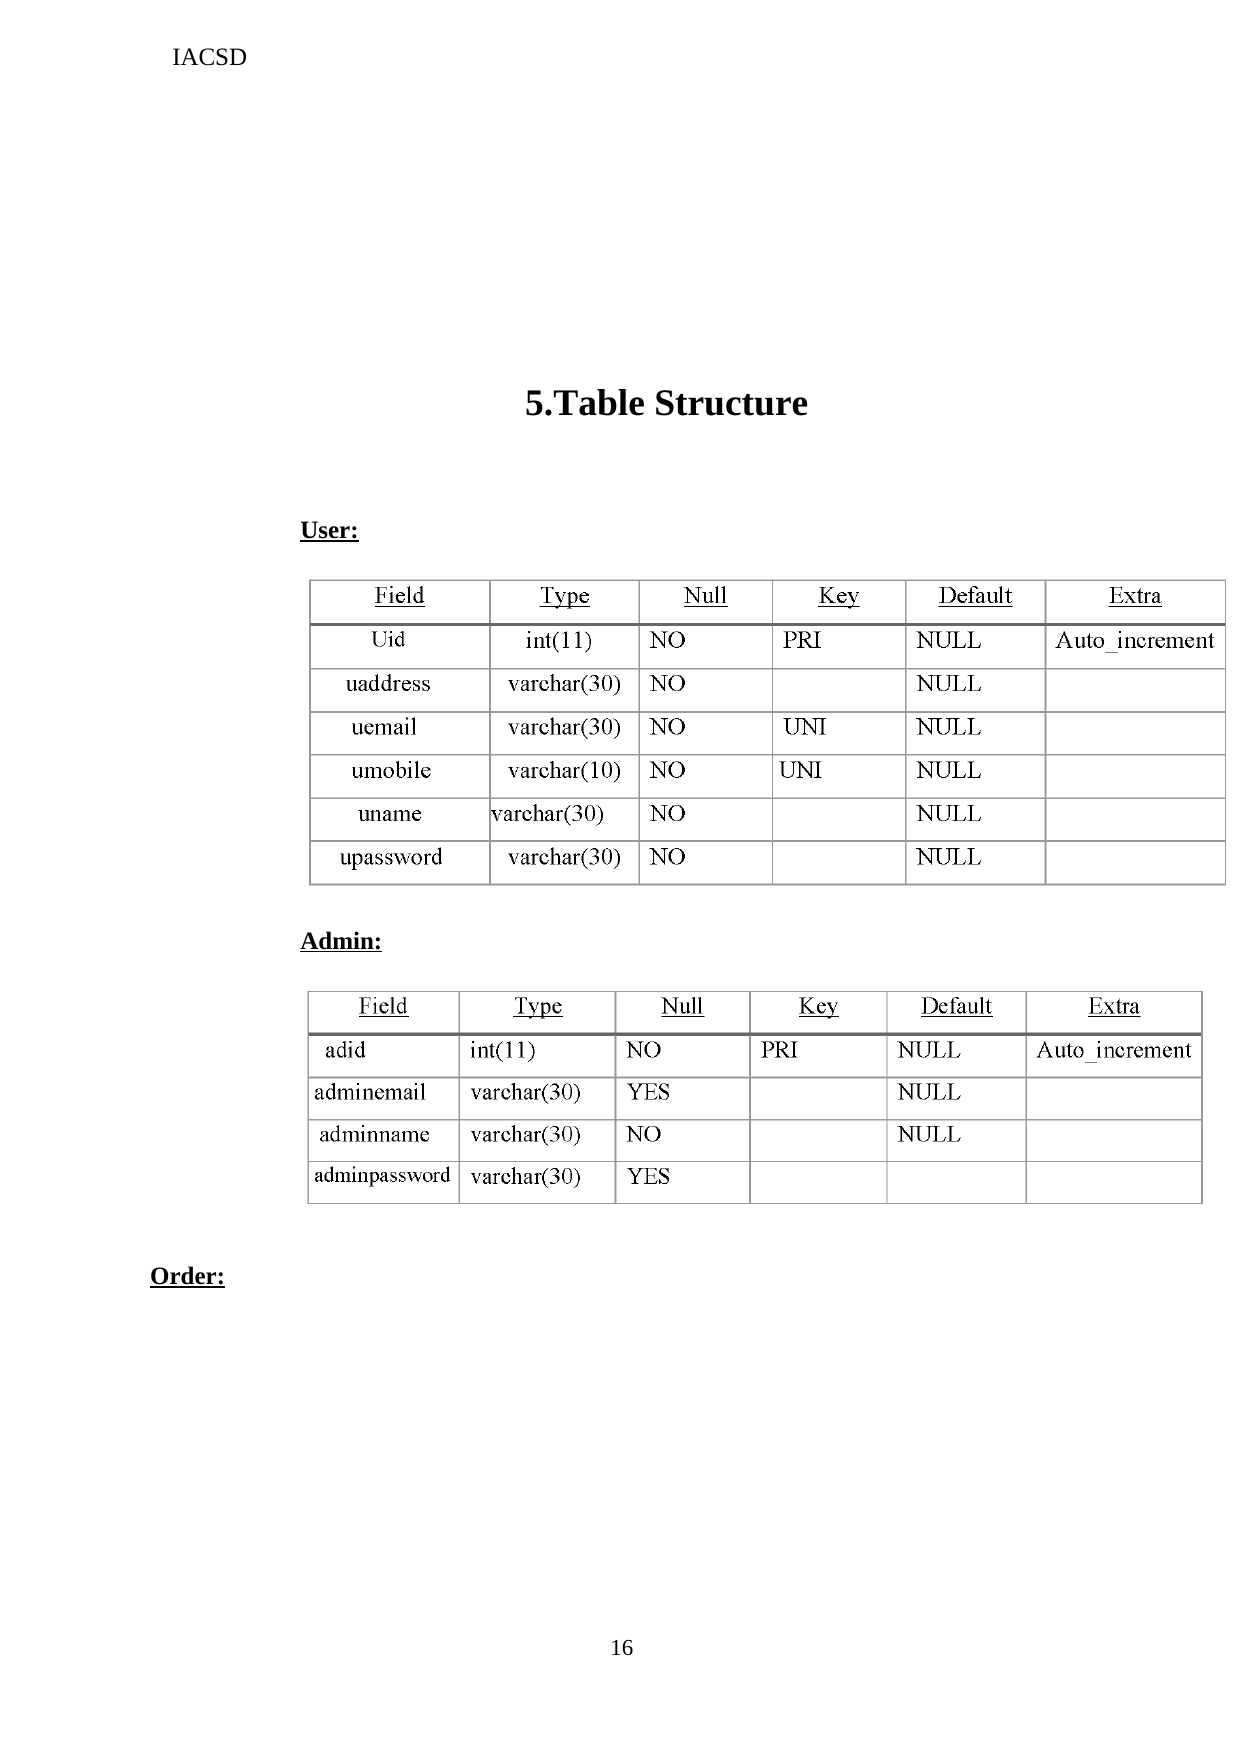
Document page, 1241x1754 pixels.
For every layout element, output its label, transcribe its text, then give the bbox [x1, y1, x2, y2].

text Order: [150, 1261, 1090, 1290]
picture [300, 572, 1241, 899]
picture [300, 983, 1241, 1248]
text 5.Table Structure [450, 381, 1090, 424]
list User: [300, 515, 1090, 544]
list Admin: [300, 926, 1090, 954]
